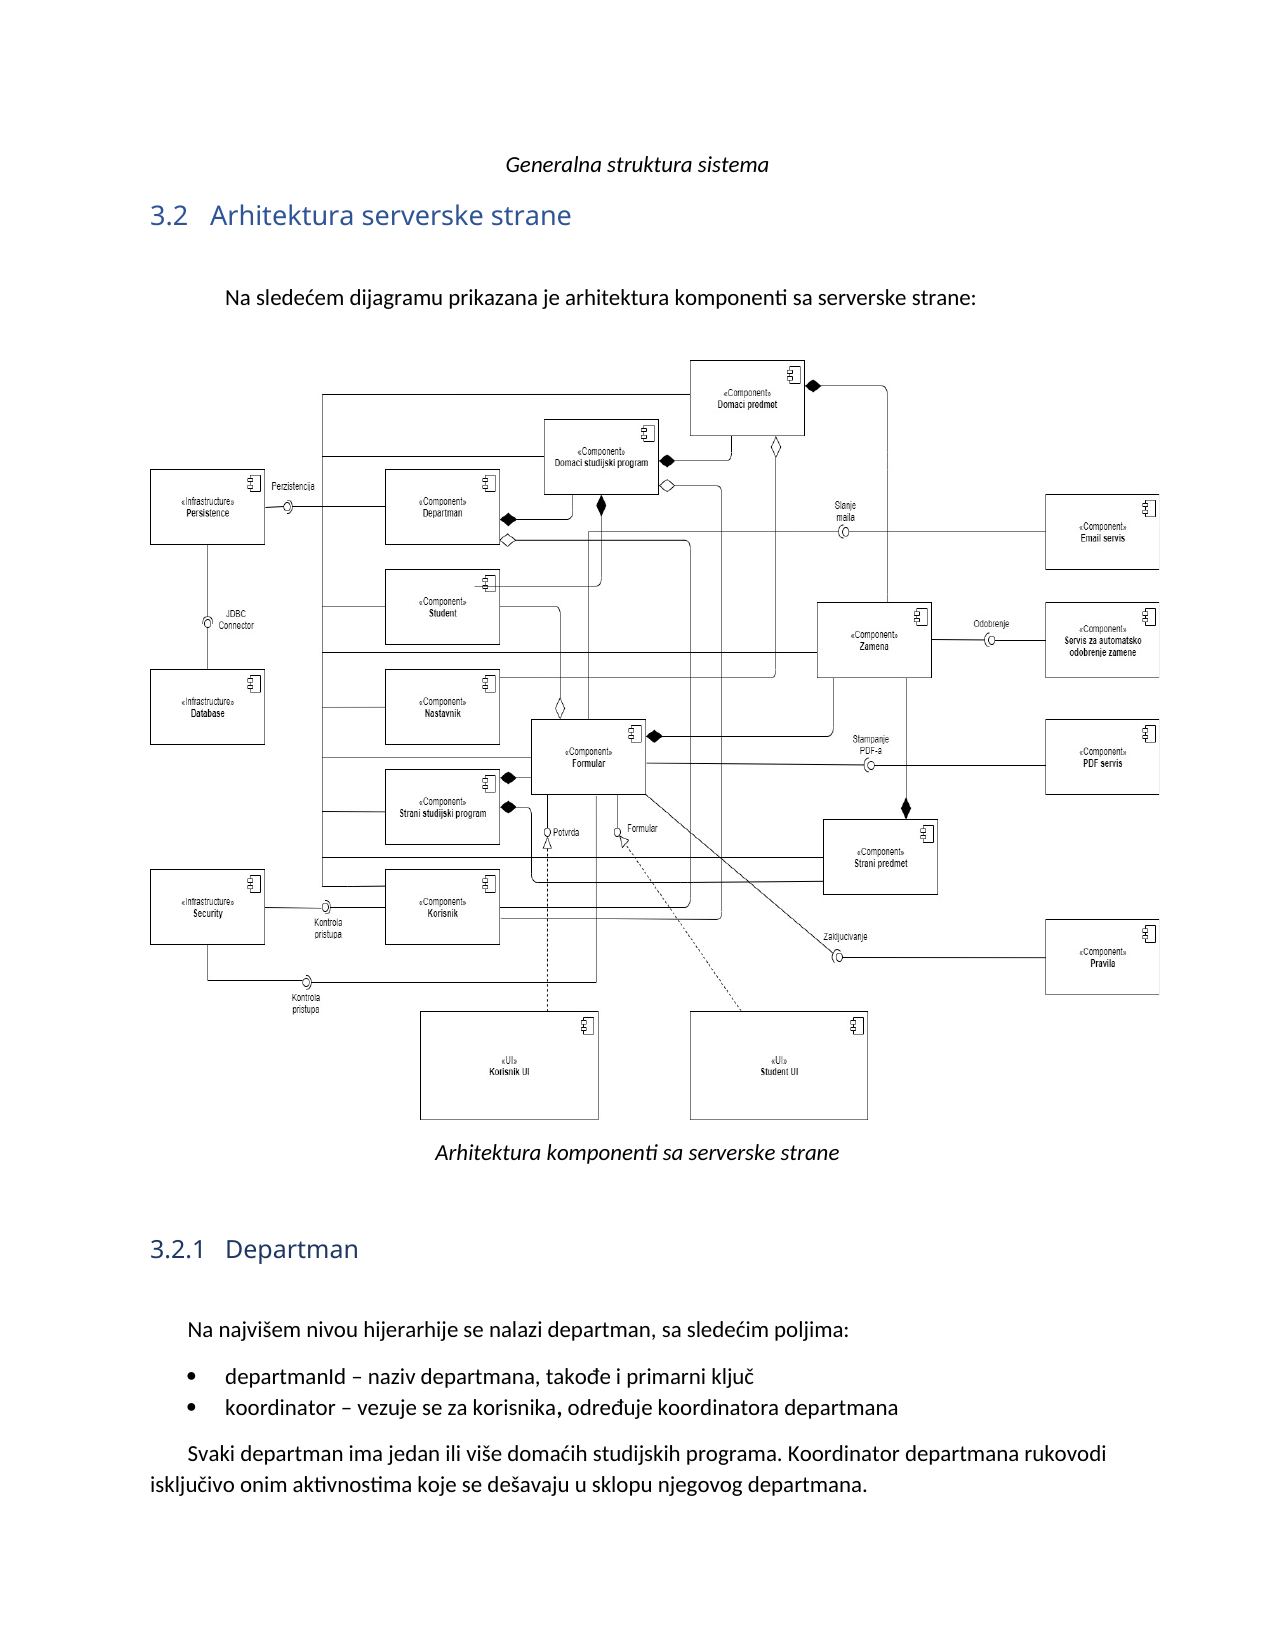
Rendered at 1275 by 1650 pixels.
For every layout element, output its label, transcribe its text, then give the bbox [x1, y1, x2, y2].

text Generalna struktura sistema [150, 150, 1125, 178]
subtitle Departman [150, 1232, 1125, 1266]
picture [150, 360, 1160, 1120]
list departmanId – naziv departmana, takođe i primarni ključ [187, 1362, 1125, 1391]
list koordinator – vezuje se za korisnika, određuje koordinatora departmana [187, 1393, 1125, 1421]
text Na sledećem dijagramu prikazana je arhitektura komponenti sa serverske strane: [150, 283, 1125, 312]
text Na najvišem nivou hijerarhije se nalazi departman, sa sledećim poljima: [150, 1316, 1125, 1344]
text Svaki departman ima jedan ili više domaćih studijskih programa. Koordinator departmana rukovodi isključivo onim aktivnostima koje se dešavaju u sklopu njegovog departmana. [150, 1439, 1125, 1498]
subtitle Arhitektura serverske strane [150, 197, 1125, 234]
text Arhitektura komponenti sa serverske strane [150, 1138, 1125, 1166]
